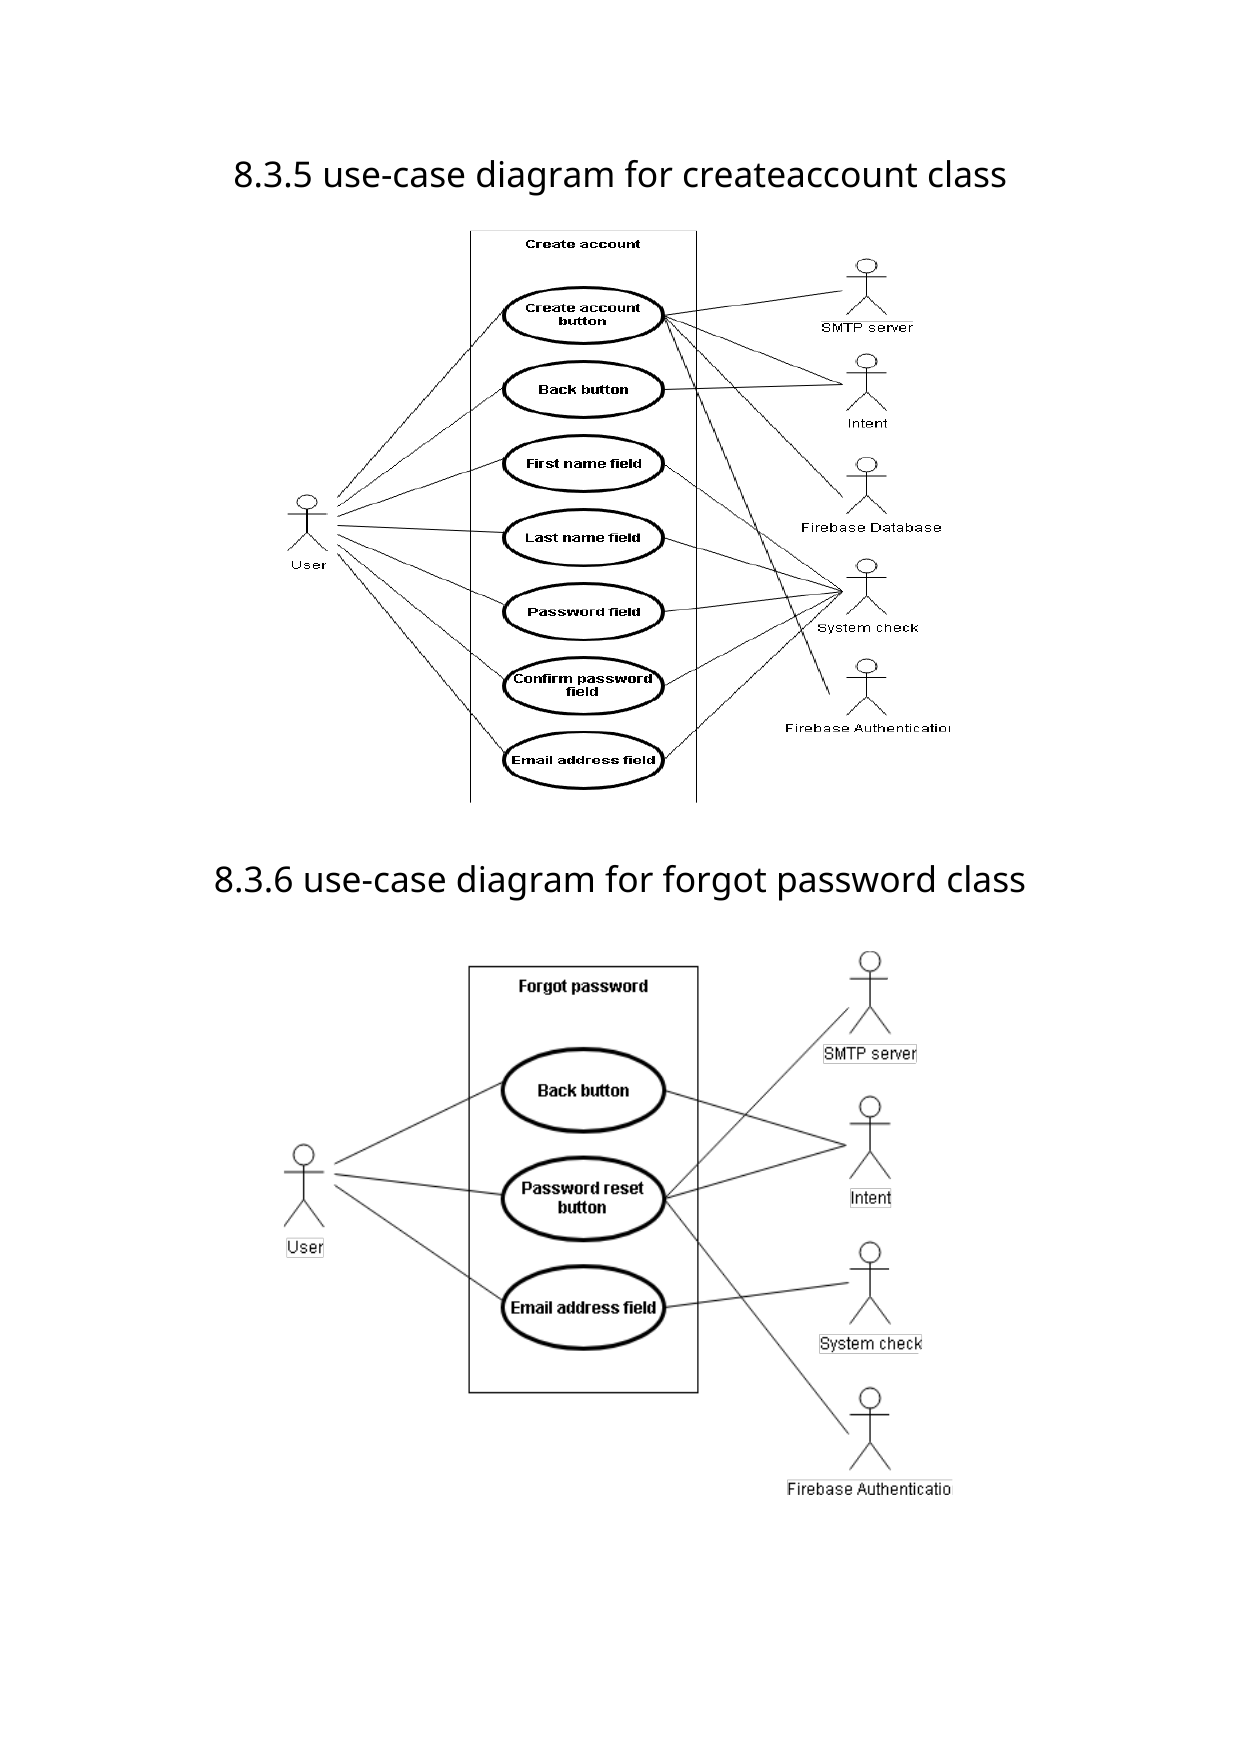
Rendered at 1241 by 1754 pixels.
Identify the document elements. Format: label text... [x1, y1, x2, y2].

picture [287, 230, 950, 803]
subtitle use-case diagram for forgot password class [150, 854, 1090, 902]
picture [283, 951, 953, 1495]
subtitle use-case diagram for createaccount class [150, 150, 1090, 198]
